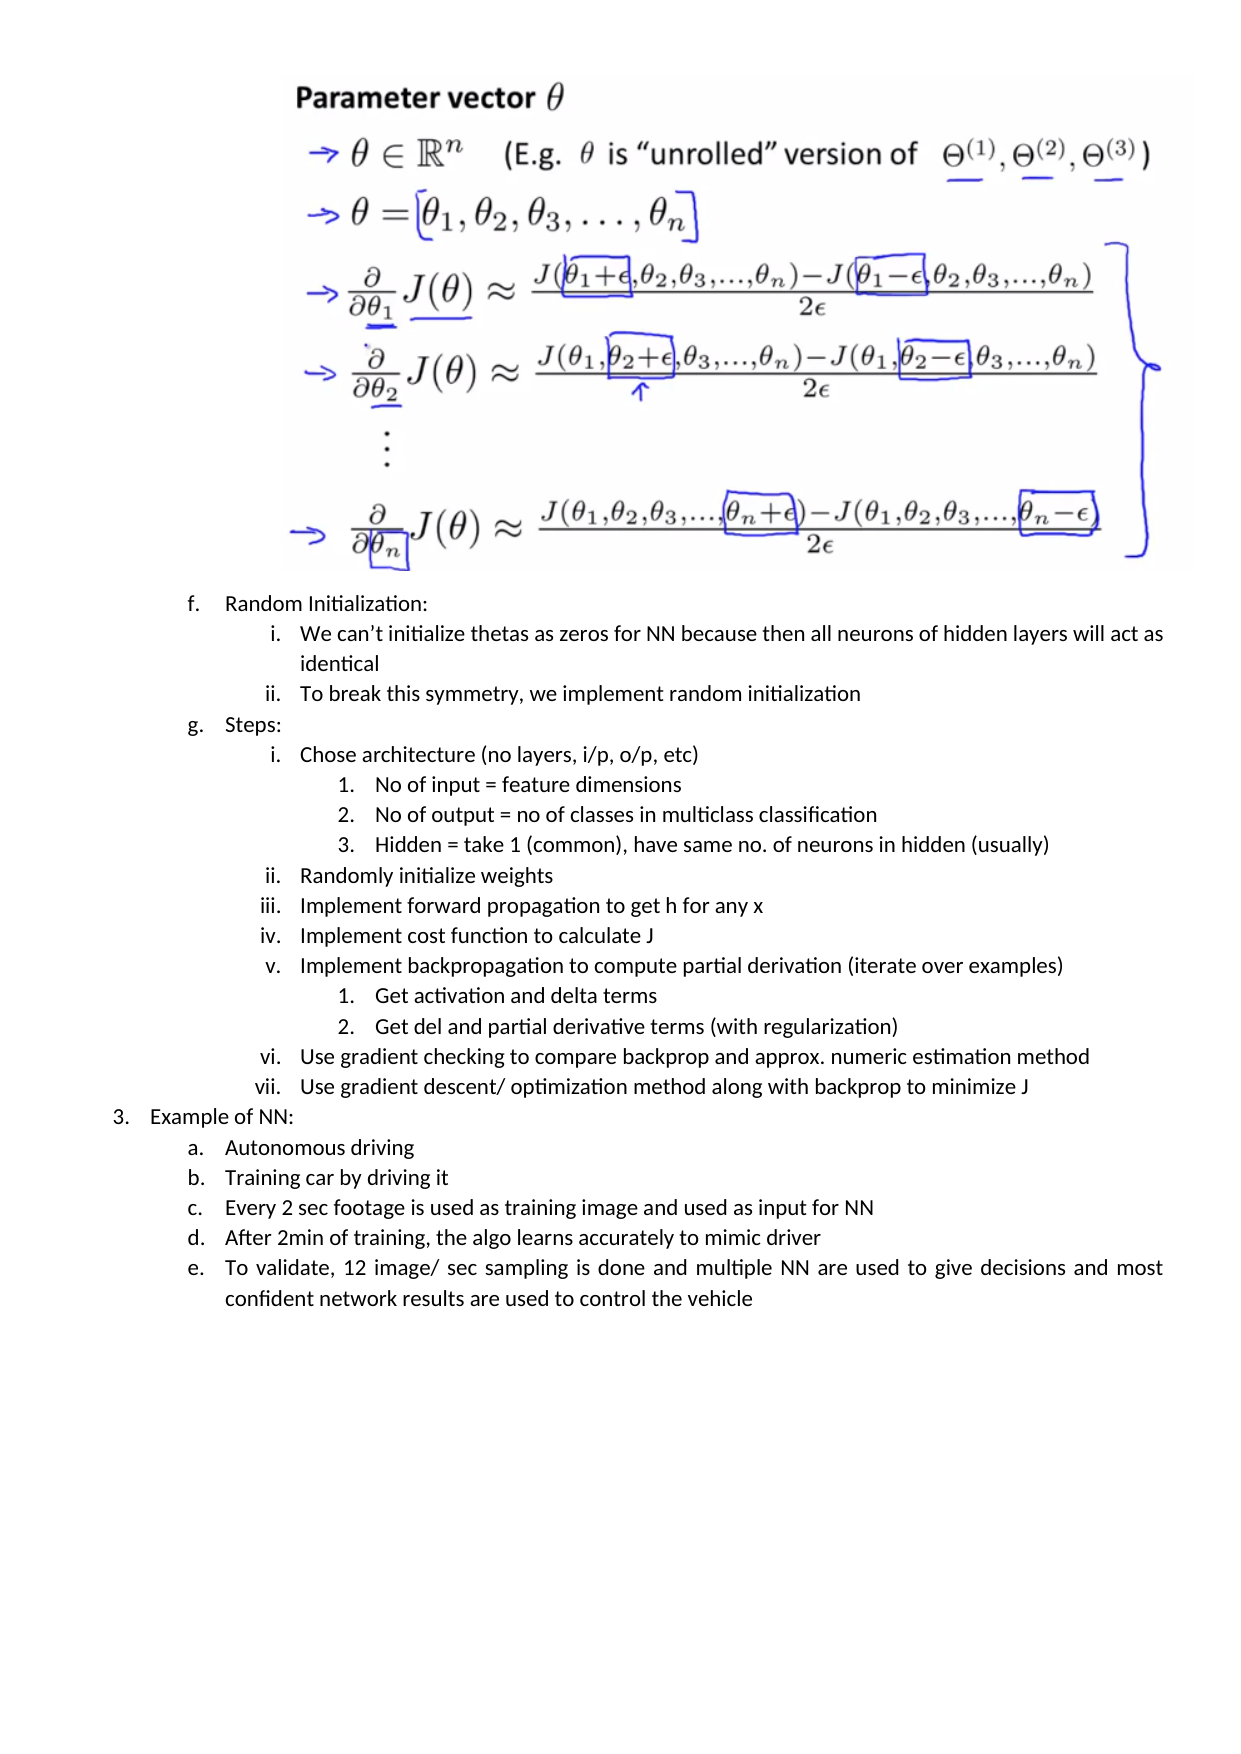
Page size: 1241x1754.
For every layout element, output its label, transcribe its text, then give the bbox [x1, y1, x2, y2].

list Training car by driving it [187, 1163, 1165, 1191]
list Every 2 sec footage is used as training image and used as input for NN [187, 1193, 1165, 1221]
list To validate, 12 image/ sec sampling is done and multiple NN are used to give decisions and most confident network results are used to control the vehicle [187, 1253, 1165, 1312]
list Randomly initialize weights [281, 861, 1165, 889]
list After 2min of training, the algo learns accurately to mimic driver [187, 1223, 1165, 1251]
list Example of NN: [112, 1102, 1165, 1131]
list Use gradient descent/ optimization method along with backprop to minimize J [281, 1072, 1165, 1100]
list We can’t initialize thetas as zeros for NN because then all neurons of hidden layers will act as identical [281, 619, 1165, 677]
list No of output = no of classes in multiclass classification [337, 800, 1165, 828]
list Get del and partial derivative terms (with regularization) [337, 1012, 1165, 1040]
list Autonomous driving [187, 1133, 1165, 1161]
list Get activation and delta terms [337, 982, 1165, 1010]
list Implement forward propagation to get h for any x [281, 891, 1165, 919]
list To break this symmetry, we implement random initialization [281, 679, 1165, 708]
list Steps: [187, 710, 1165, 738]
picture [281, 75, 1196, 571]
list Implement cost function to calculate J [281, 921, 1165, 949]
list Random Initialization: [187, 589, 1165, 617]
list Chose architecture (no layers, i/p, o/p, etc) [281, 740, 1165, 768]
list Hidden = take 1 (common), have same no. of neurons in hidden (usually) [337, 831, 1165, 859]
list Implement backpropagation to compute partial derivation (iterate over examples) [281, 951, 1165, 979]
list Use gradient checking to compare backprop and approx. numeric estimation method [281, 1042, 1165, 1070]
list No of input = feature dimensions [337, 770, 1165, 798]
